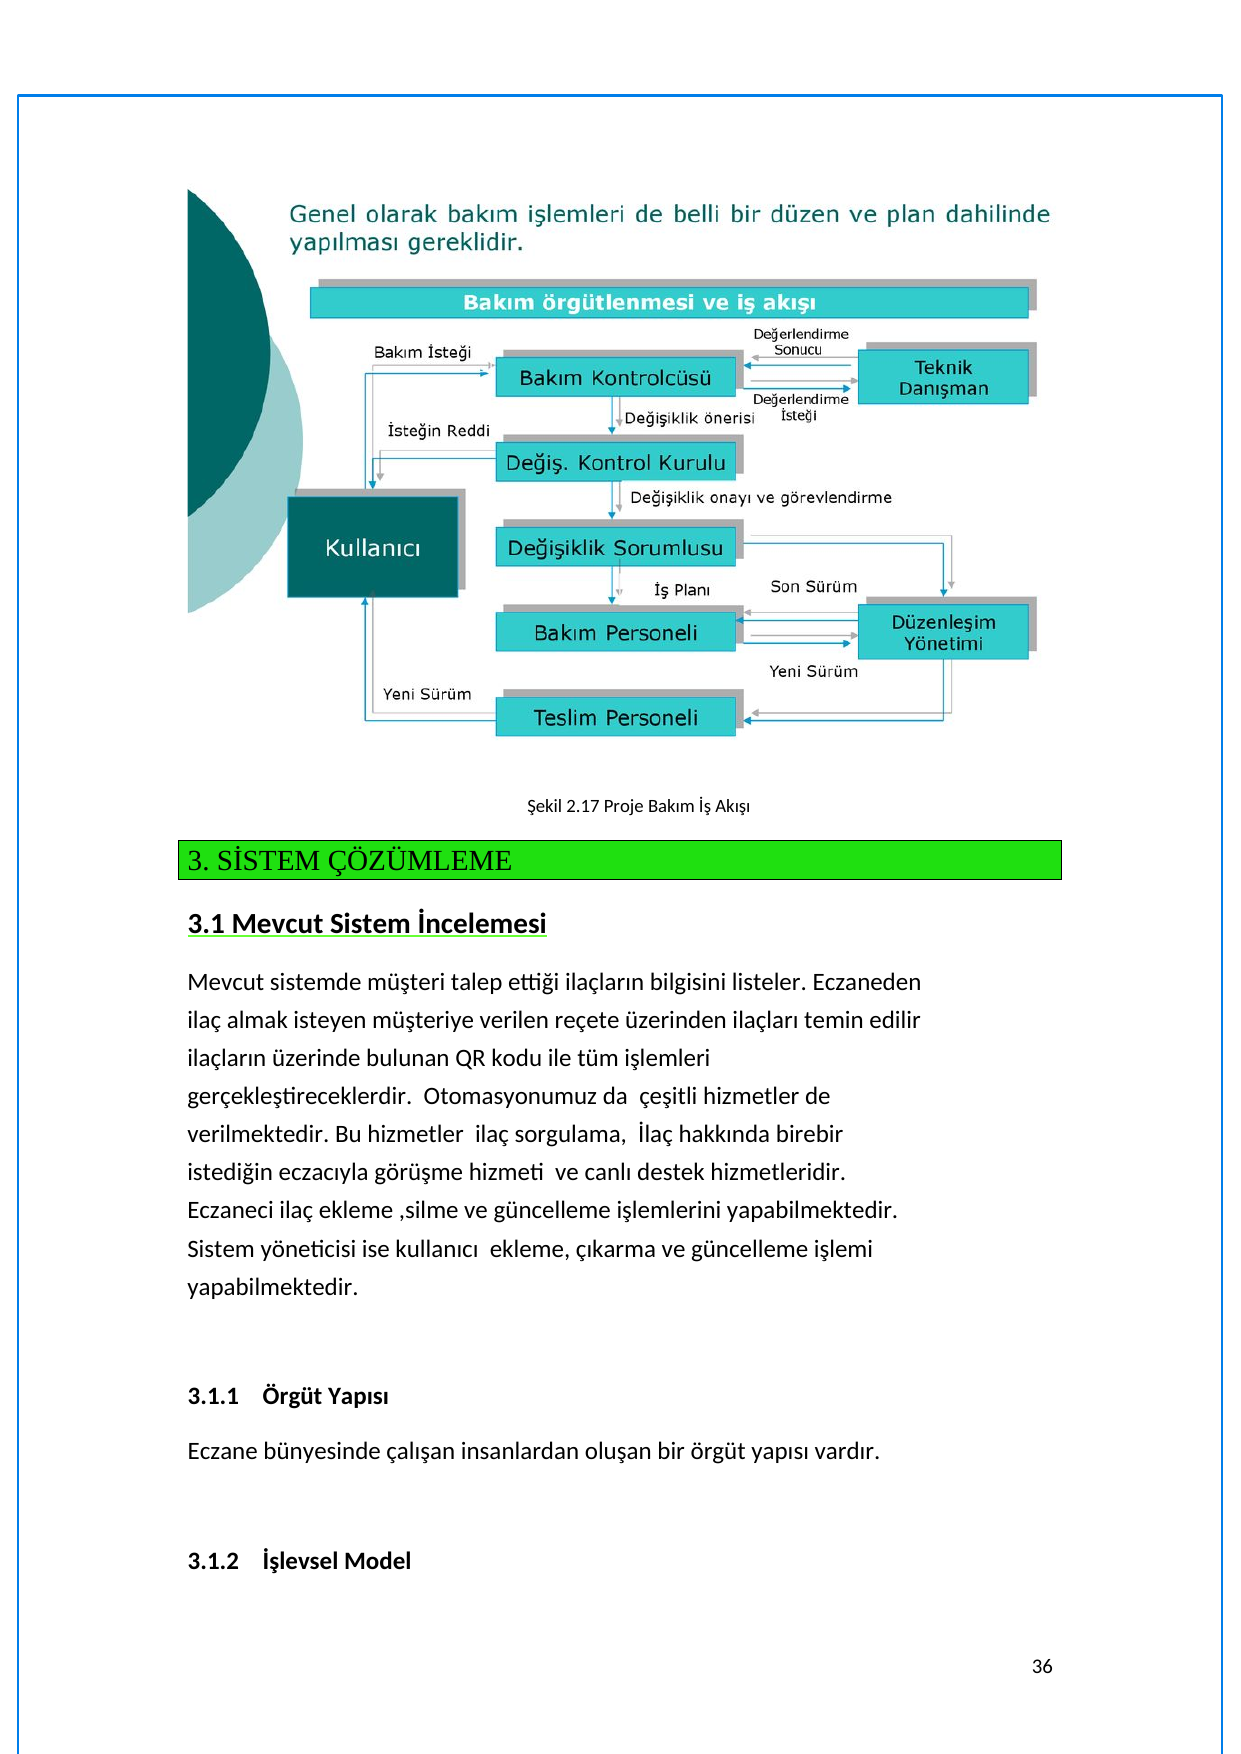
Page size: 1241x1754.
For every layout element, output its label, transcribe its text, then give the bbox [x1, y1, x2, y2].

picture [187, 180, 1093, 771]
text Mevcut sistemde müşteri talep ettiği ilaçların bilgisini listeler. Eczaneden ilaç almak isteyen müşteriye verilen reçete üzerinden ilaçları temin edilir ilaçların üzerinde bulunan QR kodu ile tüm işlemleri gerçekleştireceklerdir. Otomasyonumuz da çeşitli hizmetler de verilmektedir. Bu hizmetler ilaç sorgulama, İlaç hakkında birebir istediğin eczacıyla görüşme hizmeti ve canlı destek hizmetleridir. Eczaneci ilaç ekleme ,silme ve güncelleme işlemlerini yapabilmektedir. Sistem yöneticisi ise kullanıcı ekleme, çıkarma ve güncelleme işlemi yapabilmektedir. [187, 966, 923, 1301]
text 3. SİSTEM ÇÖZÜMLEME [179, 841, 1061, 879]
text Eczane bünyesinde çalışan insanlardan oluşan bir örgüt yapısı vardır. [187, 1435, 1053, 1466]
text Şekil 2.17 Proje Bakım İş Akışı [225, 795, 1053, 818]
list Örgüt Yapısı [187, 1381, 1053, 1411]
list İşlevsel Model [187, 1545, 1053, 1575]
text 3.1 Mevcut Sistem İncelemesi [187, 905, 1053, 940]
